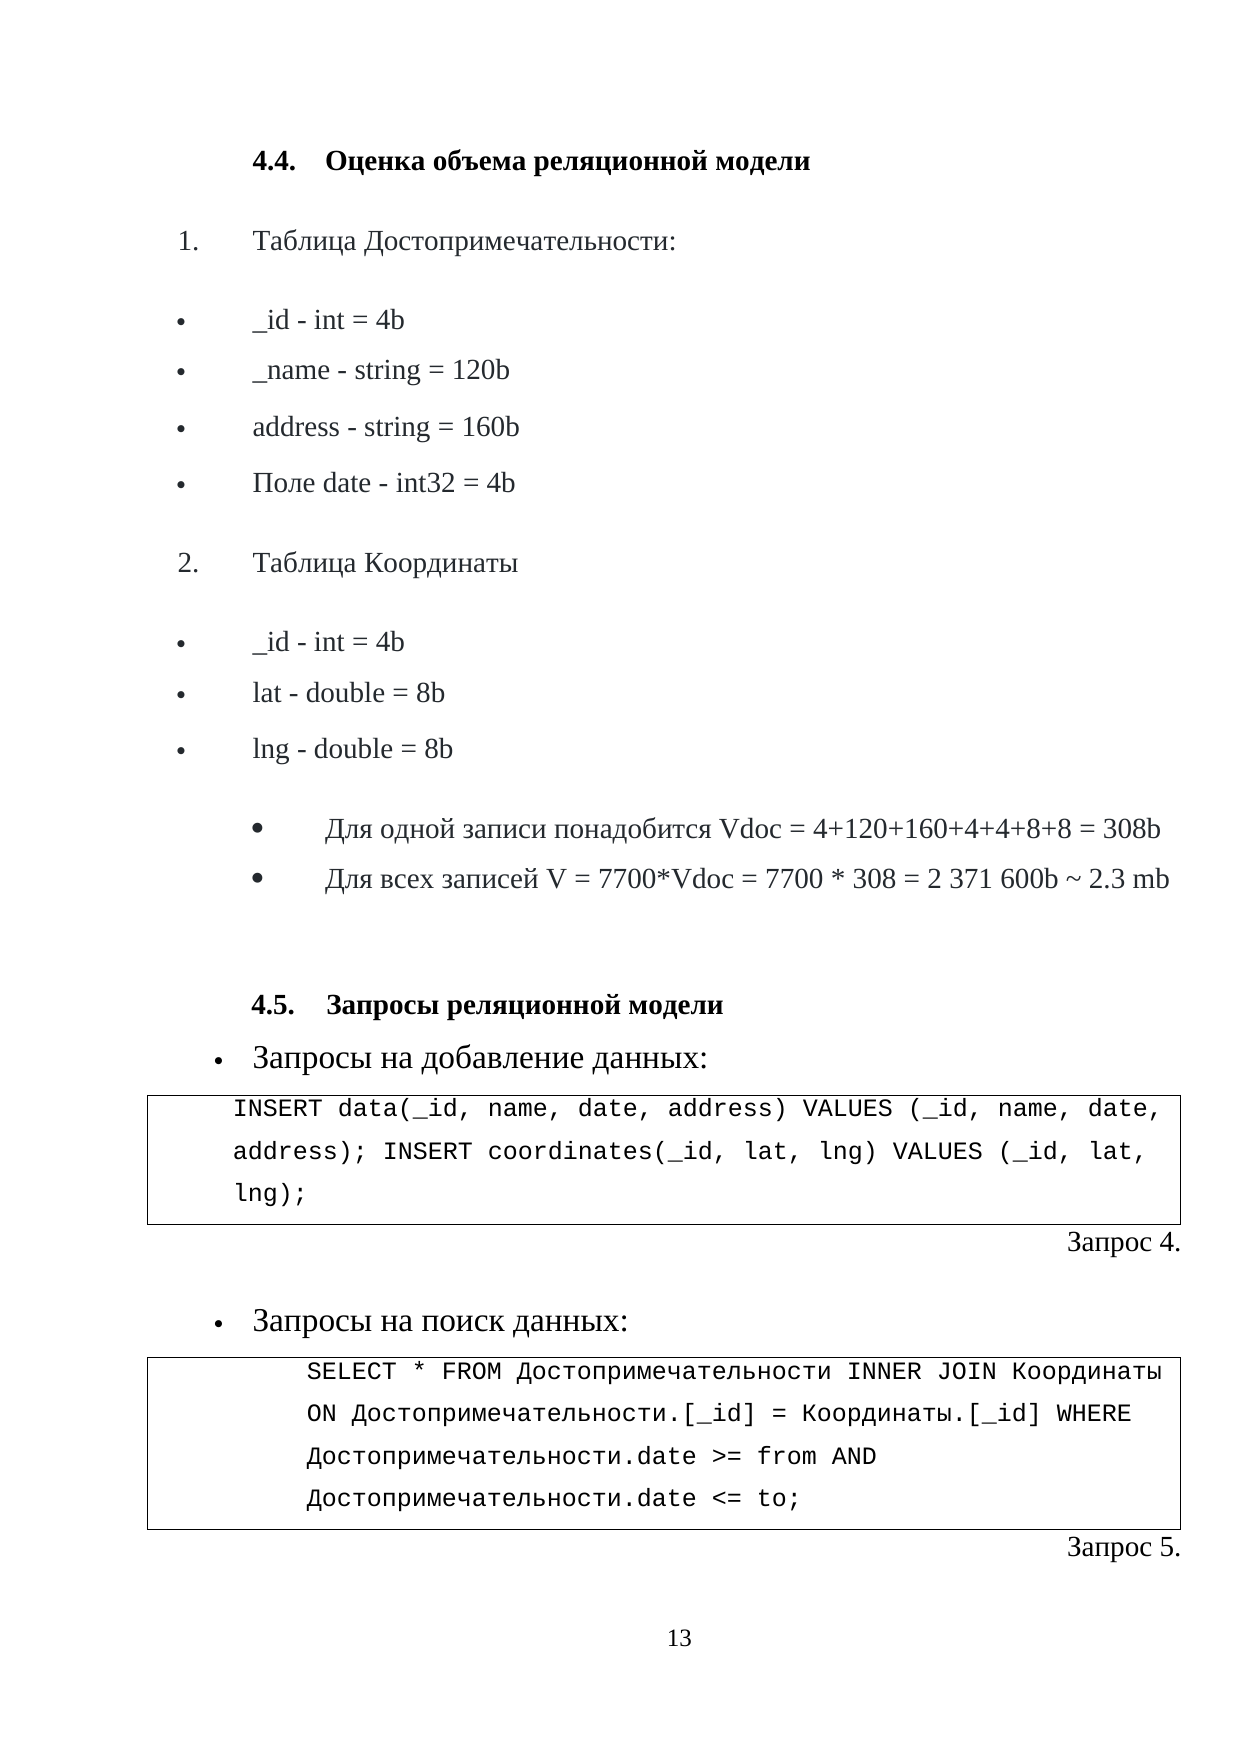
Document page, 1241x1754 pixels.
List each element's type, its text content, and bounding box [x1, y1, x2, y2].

list lat - double = 8b [177, 675, 1181, 708]
list Поле date - int32 = 4b [177, 466, 1181, 499]
text Для всех записей V = 7700*Vdoc = 7700 * 308 = 2 371 600b ~ 2.3 mb [252, 861, 1181, 895]
list Запросы реляционной модели [251, 987, 1181, 1021]
list Таблица Координаты [177, 545, 1181, 578]
list Оценка объема реляционной модели [252, 143, 1181, 177]
text Запрос 4. [177, 1225, 1181, 1258]
list lng - double = 8b [177, 731, 1181, 765]
list Таблица Достопримечательности: [177, 223, 1181, 256]
list address - string = 160b [177, 409, 1181, 442]
list Запросы на поиск данных: [215, 1300, 1181, 1338]
list _id - int = 4b [177, 302, 1181, 336]
table_header SELECT * FROM Достопримечательности INNER JOIN Координаты ON Достопримечательности.[_id] = Координаты.[_id] WHERE Достопримечательности.date >= from AND Достопримечательности.date <= to; [148, 1358, 1180, 1528]
list Запросы на добавление данных: [215, 1037, 1181, 1076]
text Запрос 5. [177, 1530, 1181, 1563]
list _name - string = 120b [177, 352, 1181, 386]
table_header INSERT data(_id, name, date, address) VALUES (_id, name, date, address); INSERT coordinates(_id, lat, lng) VALUES (_id, lat, lng); [148, 1096, 1180, 1223]
text Для одной записи понадобится Vdoc = 4+120+160+4+4+8+8 = 308b [252, 811, 1181, 844]
list _id - int = 4b [177, 624, 1181, 658]
